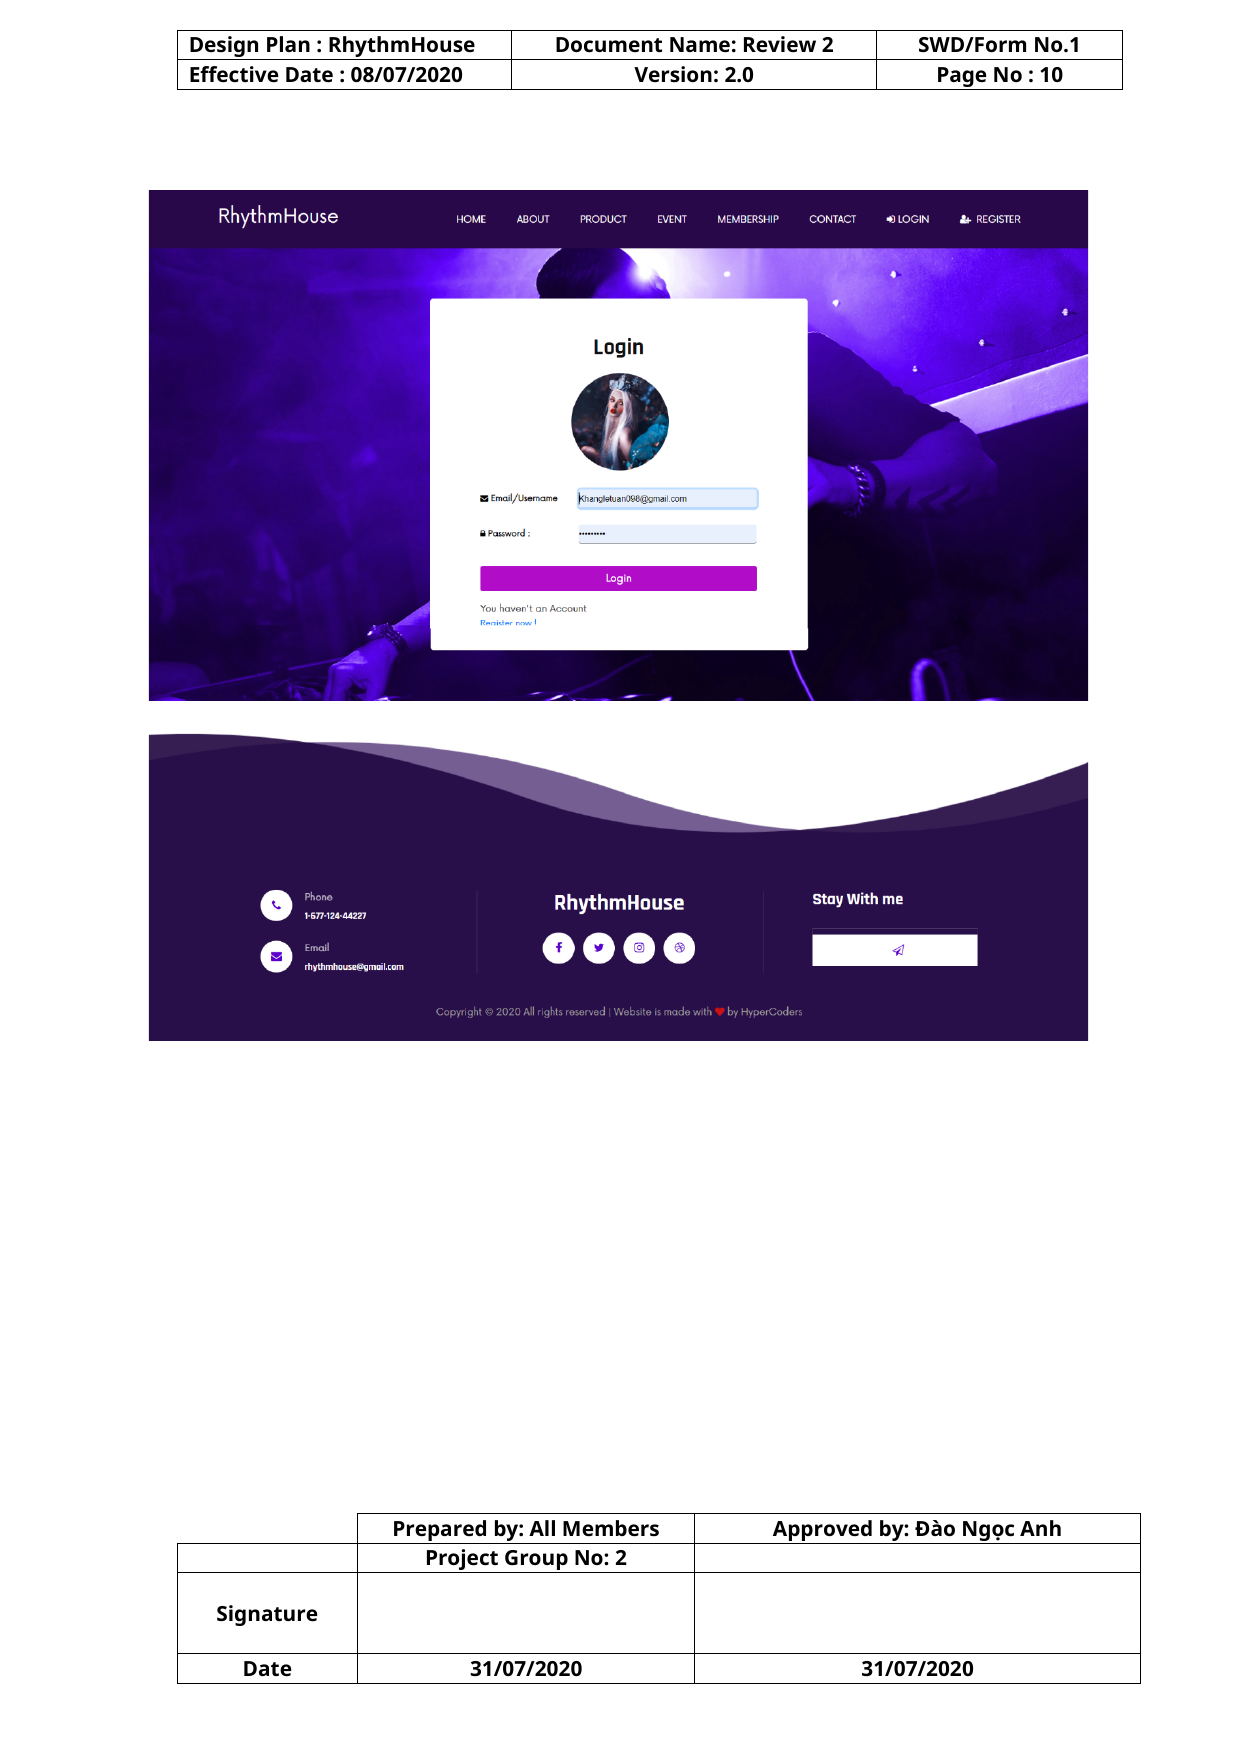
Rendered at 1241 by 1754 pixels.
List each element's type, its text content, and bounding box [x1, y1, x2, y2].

picture [147, 190, 1088, 1040]
